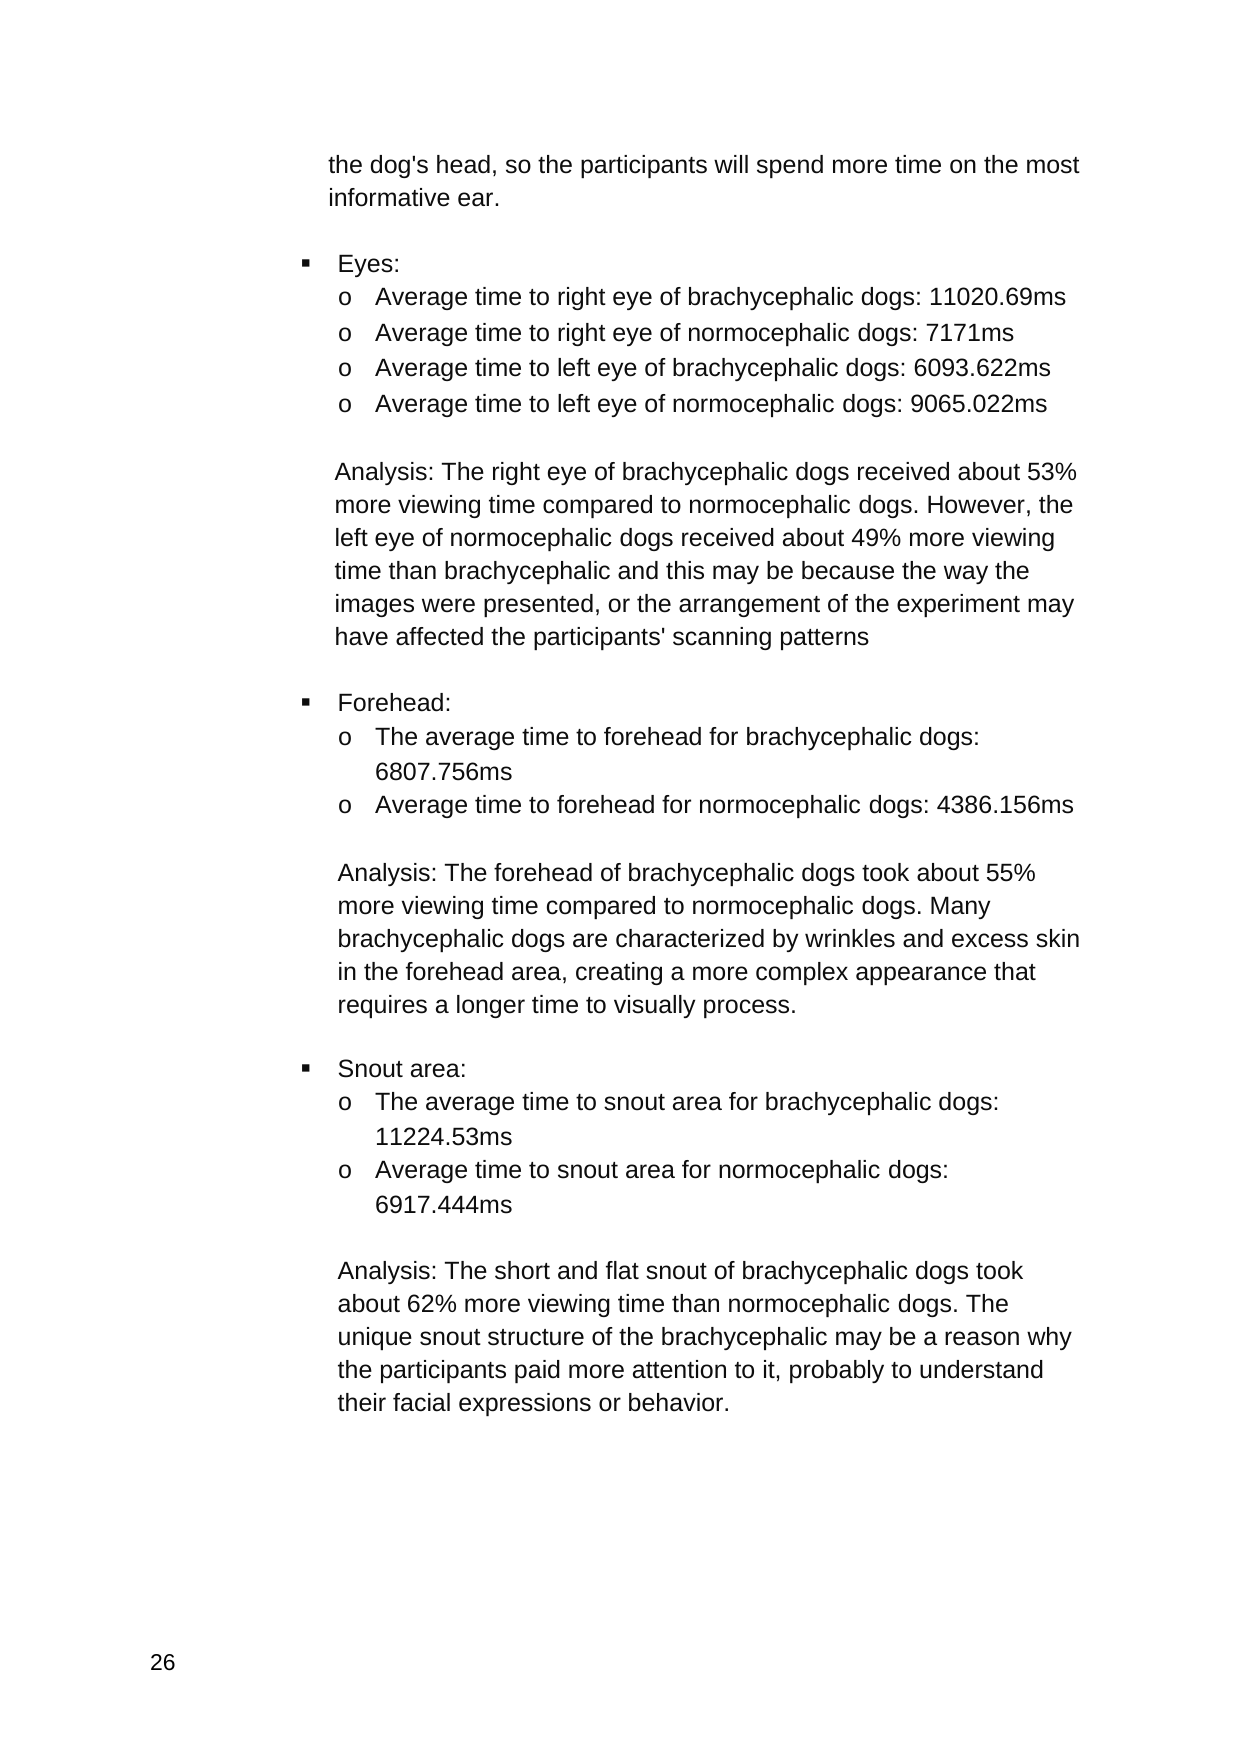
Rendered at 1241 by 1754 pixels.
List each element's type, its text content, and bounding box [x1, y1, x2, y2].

list Average time to right eye of normocephalic dogs: 7171ms [337, 318, 1090, 349]
list Average time to left eye of normocephalic dogs: 9065.022ms [337, 389, 1090, 420]
list Average time to snout area for normocephalic dogs: 6917.444ms [337, 1155, 1090, 1219]
list Average time to forehead for normocephalic dogs: 4386.156ms [337, 790, 1090, 821]
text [328, 150, 1090, 212]
list Average time to right eye of brachycephalic dogs: 11020.69ms [337, 282, 1090, 313]
list The average time to snout area for brachycephalic dogs: 11224.53ms [337, 1087, 1090, 1151]
text Analysis: The right eye of brachycephalic dogs received about 53% more viewing time compared to normocephalic dogs. However, the left eye of normocephalic dogs received about 49% more viewing time than brachycephalic and this may be because the way the images were presented, or the arrangement of the experiment may have affected the participants' scanning patterns [334, 457, 1090, 651]
list Eyes: [300, 249, 1090, 278]
list Average time to left eye of brachycephalic dogs: 6093.622ms [337, 353, 1090, 384]
list Forehead: [300, 688, 1090, 717]
text Analysis: The short and flat snout of brachycephalic dogs took about 62% more viewing time than normocephalic dogs. The unique snout structure of the brachycephalic may be a reason why the participants paid more attention to it, probably to understand their facial expressions or behavior. [337, 1256, 1090, 1417]
list The average time to forehead for brachycephalic dogs: 6807.756ms [337, 722, 1090, 786]
list Snout area: [300, 1054, 1090, 1082]
text Analysis: The forehead of brachycephalic dogs took about 55% more viewing time compared to normocephalic dogs. Many brachycephalic dogs are characterized by wrinkles and excess skin in the forehead area, creating a more complex appearance that requires a longer time to visually process. [337, 858, 1090, 1019]
